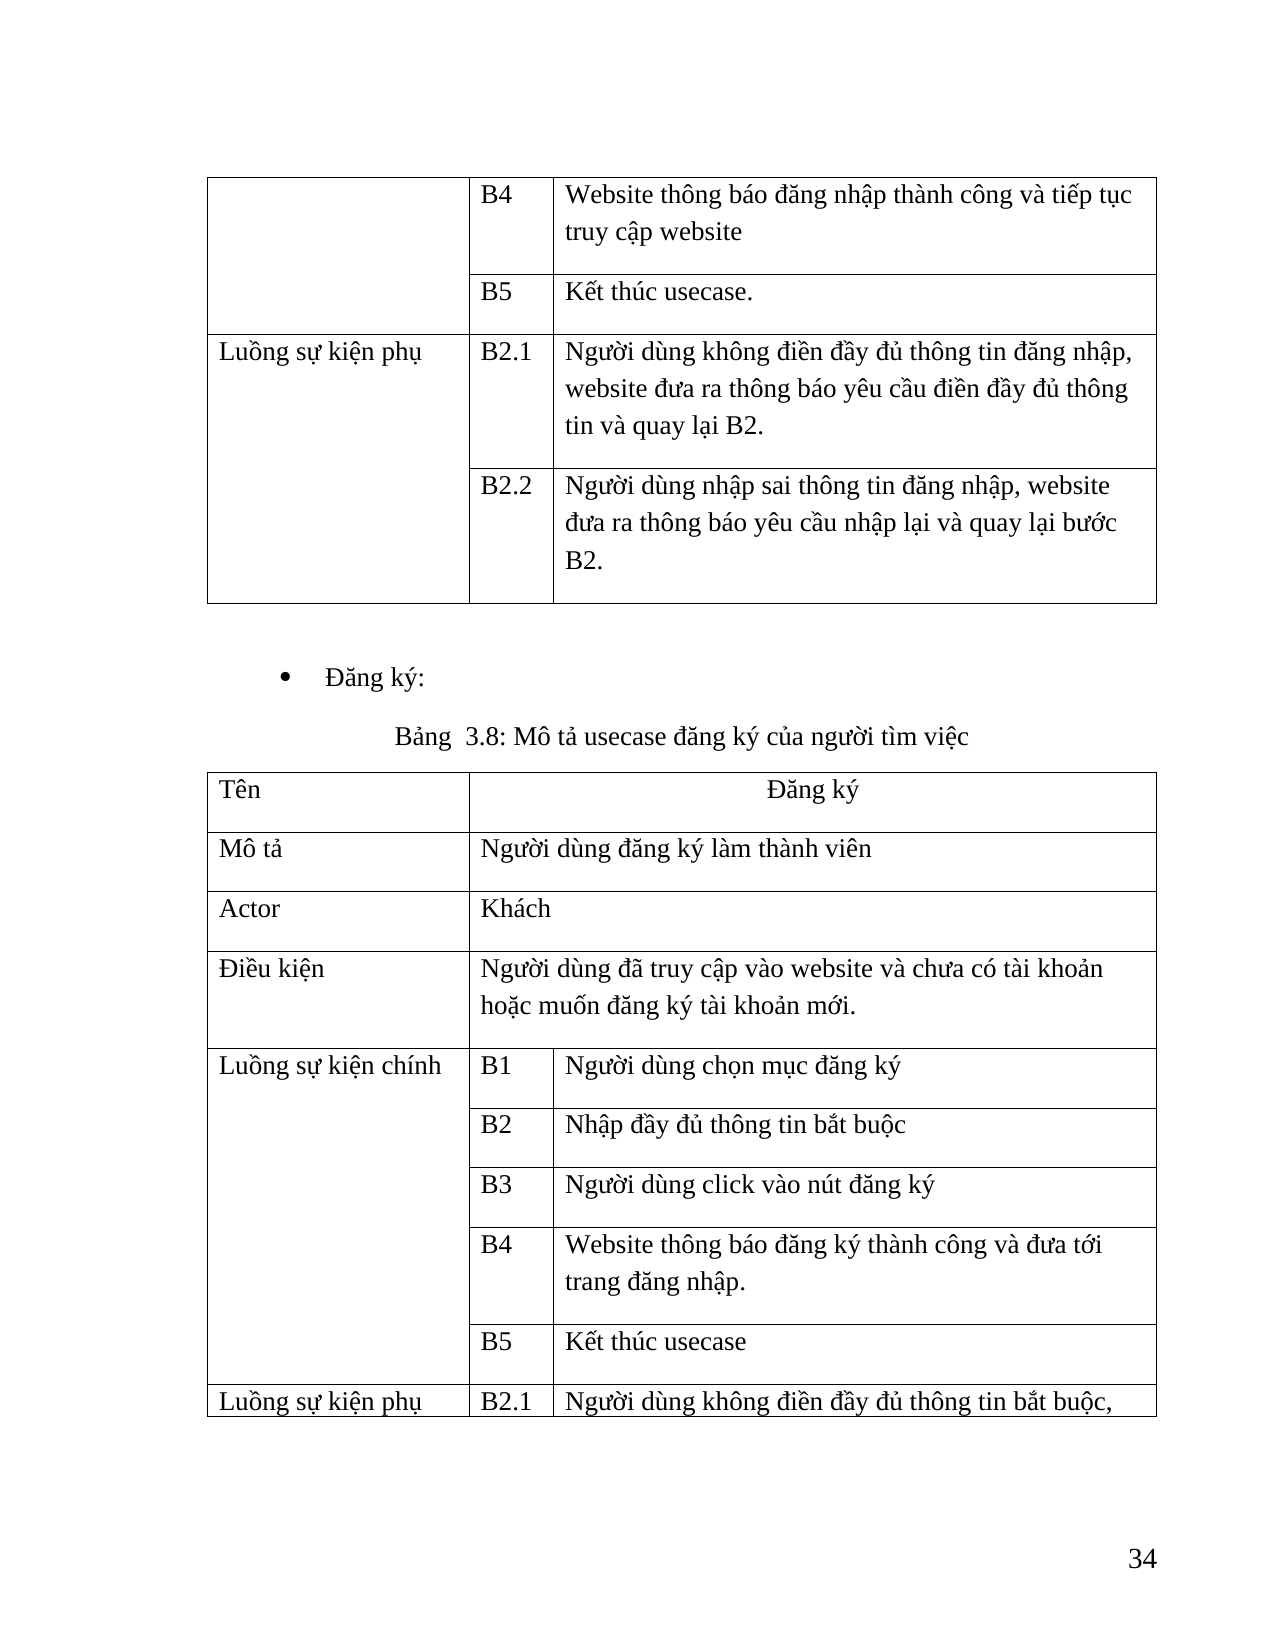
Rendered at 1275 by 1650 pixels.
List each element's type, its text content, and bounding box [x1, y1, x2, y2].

table_cell Kết thúc usecase. [554, 275, 1156, 334]
table_cell B5 [470, 275, 553, 334]
table_cell B2 [470, 1109, 553, 1167]
table_header Đăng ký [470, 773, 1156, 832]
table_cell B2.2 [470, 469, 553, 602]
table_cell Kết thúc usecase [554, 1325, 1156, 1384]
table_cell Mô tả [208, 833, 469, 891]
table_cell Người dùng không điền đầy đủ thông tin đăng nhập, website đưa ra thông báo yêu cầu điền đầy đủ thông tin và quay lại B2. [554, 335, 1156, 468]
table_cell Người dùng click vào nút đăng ký [554, 1168, 1156, 1227]
table_cell Người dùng chọn mục đăng ký [554, 1049, 1156, 1108]
table_cell B1 [470, 1049, 553, 1108]
table_cell B4 [470, 1228, 553, 1324]
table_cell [554, 1385, 1156, 1416]
table_cell B5 [470, 1325, 553, 1384]
table_cell B4 [470, 178, 553, 274]
table_cell Điều kiện [208, 952, 469, 1048]
table_cell Nhập đầy đủ thông tin bắt buộc [554, 1109, 1156, 1167]
table_cell B3 [470, 1168, 553, 1227]
table_header Tên [208, 773, 469, 832]
table_cell Actor [208, 892, 469, 951]
table_cell B2.1 [470, 335, 553, 468]
table_cell Người dùng đăng ký làm thành viên [470, 833, 1156, 891]
table_cell Website thông báo đăng ký thành công và đưa tới trang đăng nhập. [554, 1228, 1156, 1324]
table_cell Người dùng đã truy cập vào website và chưa có tài khoản hoặc muốn đăng ký tài khoản mới. [470, 952, 1156, 1048]
table_cell Luồng sự kiện chính [208, 1049, 469, 1384]
list Đăng ký: [281, 662, 1157, 693]
table_cell Luồng sự kiện phụ [208, 1385, 469, 1416]
table_cell Website thông báo đăng nhập thành công và tiếp tục truy cập website [554, 178, 1156, 274]
table_cell B2.1 [470, 1385, 553, 1416]
text Bảng 3.8: Mô tả usecase đăng ký của người tìm việc [207, 720, 1157, 751]
table_cell Khách [470, 892, 1156, 951]
table_cell Người dùng nhập sai thông tin đăng nhập, website đưa ra thông báo yêu cầu nhập lại và quay lại bước B2. [554, 469, 1156, 602]
table_cell Luồng sự kiện phụ [208, 335, 469, 602]
